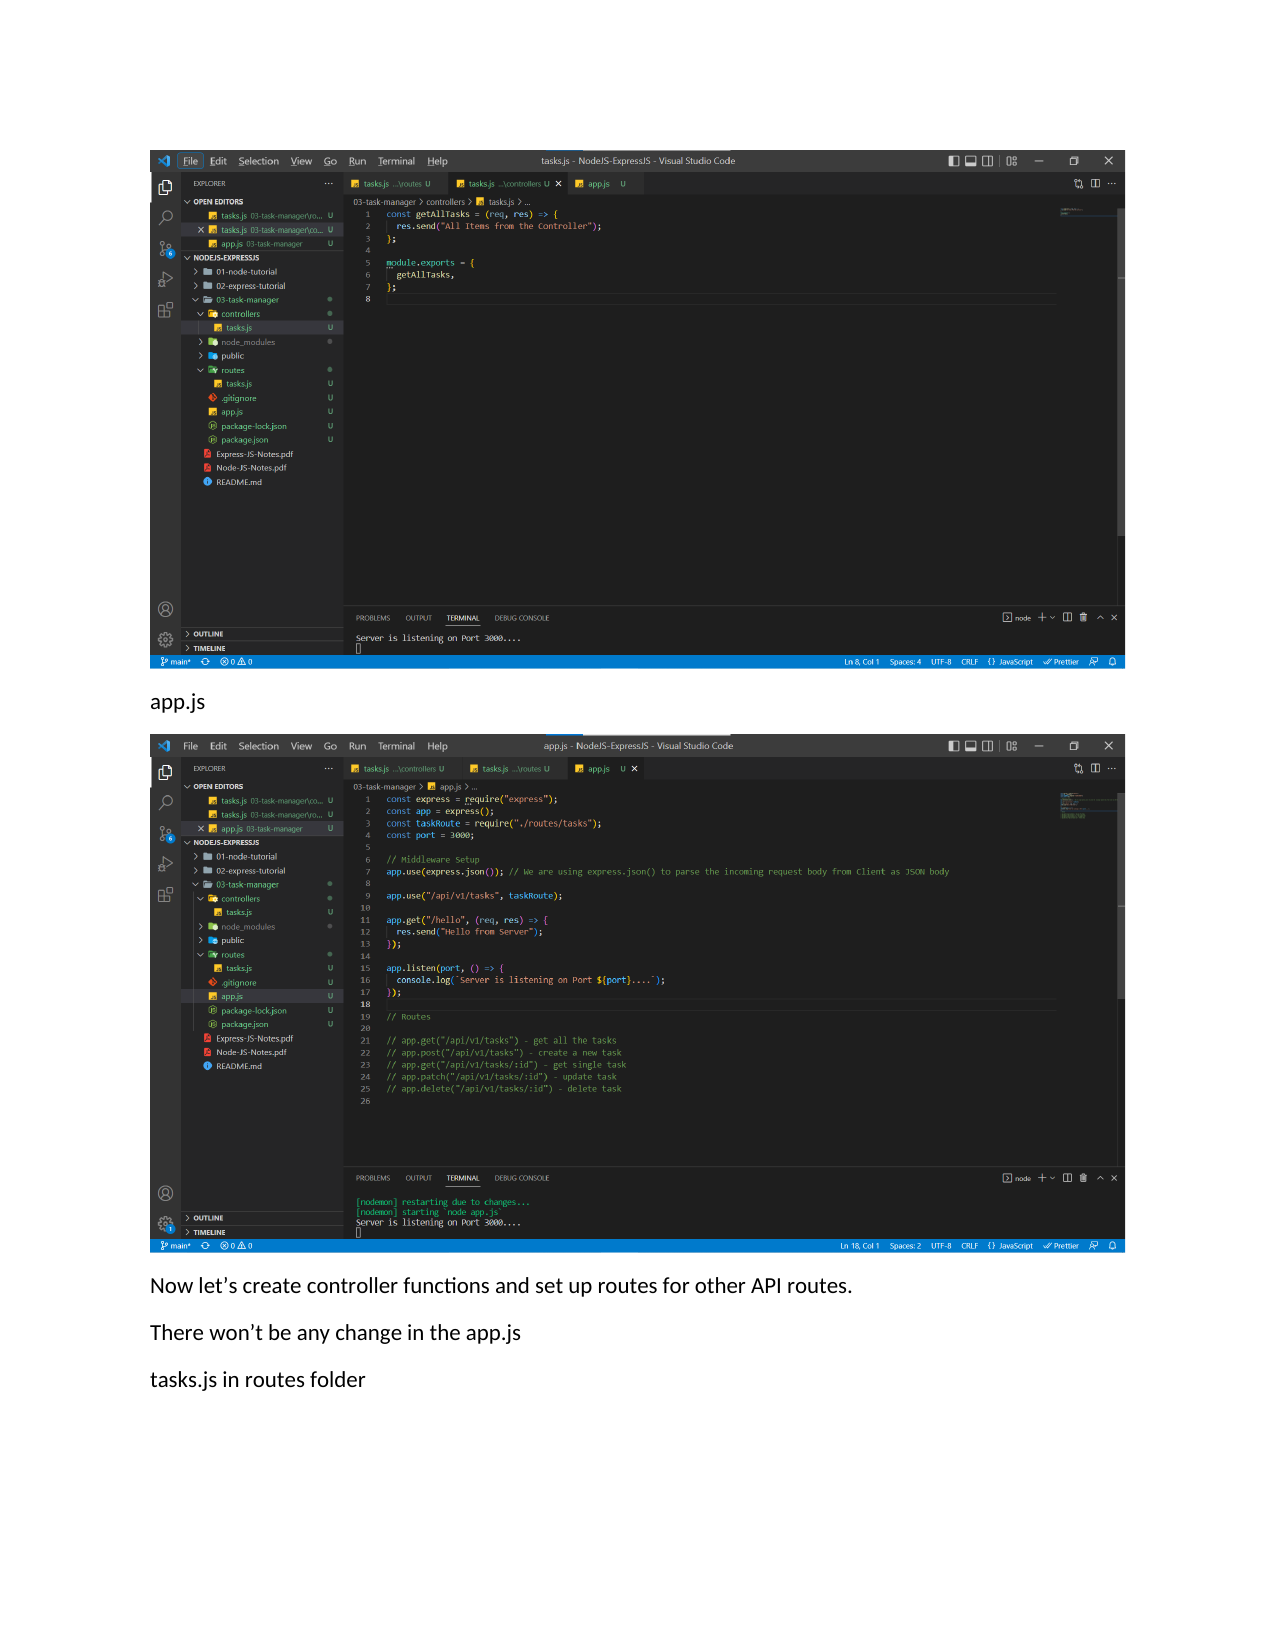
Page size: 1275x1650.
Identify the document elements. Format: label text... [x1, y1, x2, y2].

text app.js [150, 687, 1125, 715]
text There won’t be any change in the app.js [150, 1318, 1125, 1346]
picture [150, 150, 1125, 669]
picture [150, 734, 1125, 1253]
text tasks.js in routes folder [150, 1365, 1125, 1393]
text Now let’s create controller functions and set up routes for other API routes. [150, 1271, 1125, 1299]
